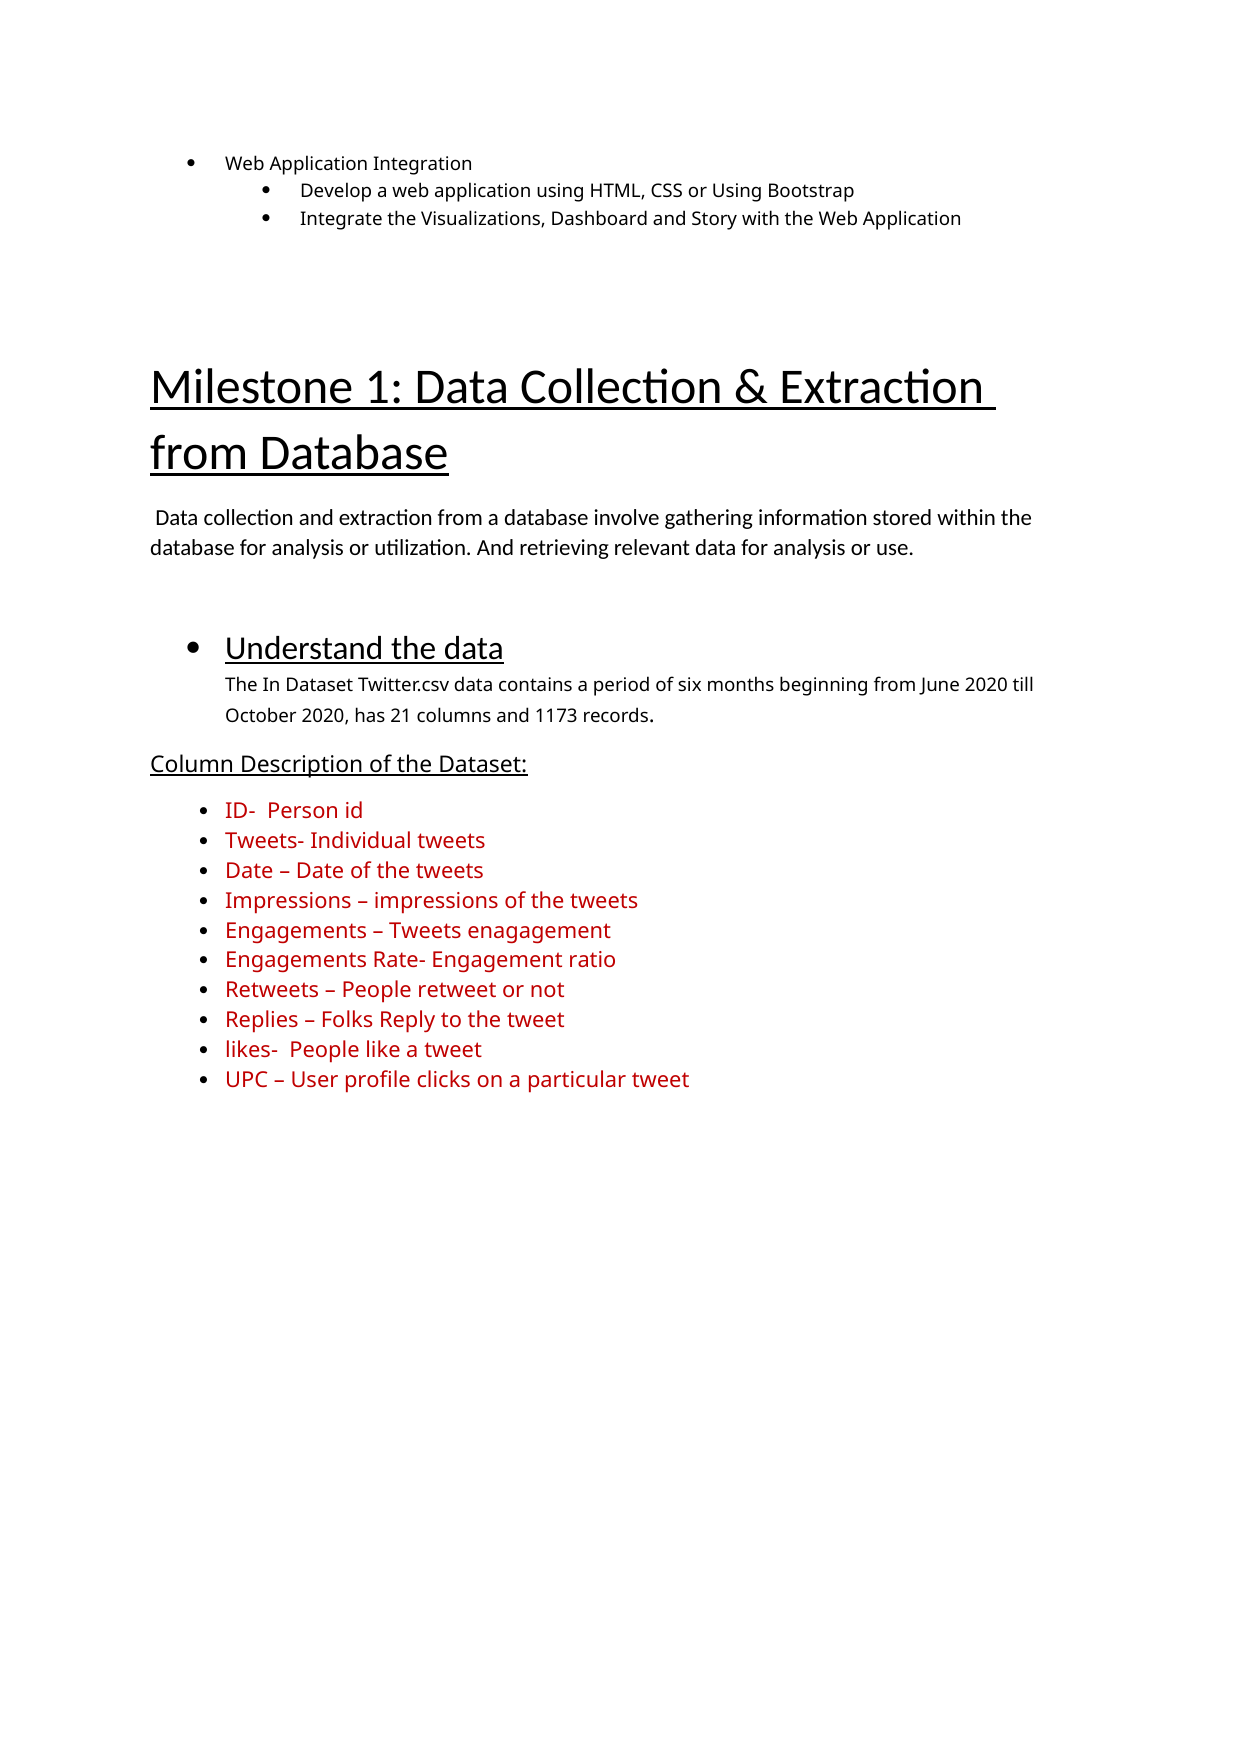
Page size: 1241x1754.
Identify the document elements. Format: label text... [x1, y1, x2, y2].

list ID- Person id [200, 796, 1090, 825]
list Tweets- Individual tweets [200, 825, 1090, 855]
list Replies – Folks Reply to the tweet [200, 1004, 1090, 1034]
text Milestone 1: Data Collection & Extraction from Database [150, 355, 1090, 482]
list The In Dataset Twitter.csv data contains a period of six months beginning from June 2020 till October 2020, has 21 columns and 1173 records. [225, 671, 1090, 729]
list UPC – User profile clicks on a particular tweet [200, 1064, 1090, 1093]
list Engagements – Tweets enagagement [200, 915, 1090, 944]
list Develop a web application using HTML, CSS or Using Bootstrap [262, 178, 1090, 203]
list likes- People like a tweet [200, 1034, 1090, 1064]
list Retweets – People retweet or not [200, 974, 1090, 1004]
list Understand the data [187, 627, 1090, 668]
list Impressions – impressions of the tweets [200, 885, 1090, 915]
list Date – Date of the tweets [200, 855, 1090, 885]
list Integrate the Visualizations, Dashboard and Story with the Web Application [262, 206, 1090, 231]
list Engagements Rate- Engagement ratio [200, 944, 1090, 974]
list Web Application Integration [187, 150, 1090, 176]
text Column Description of the Dataset: [150, 748, 1090, 779]
text Data collection and extraction from a database involve gathering information stored within the database for analysis or utilization. And retrieving relevant data for analysis or use. [150, 503, 1090, 562]
